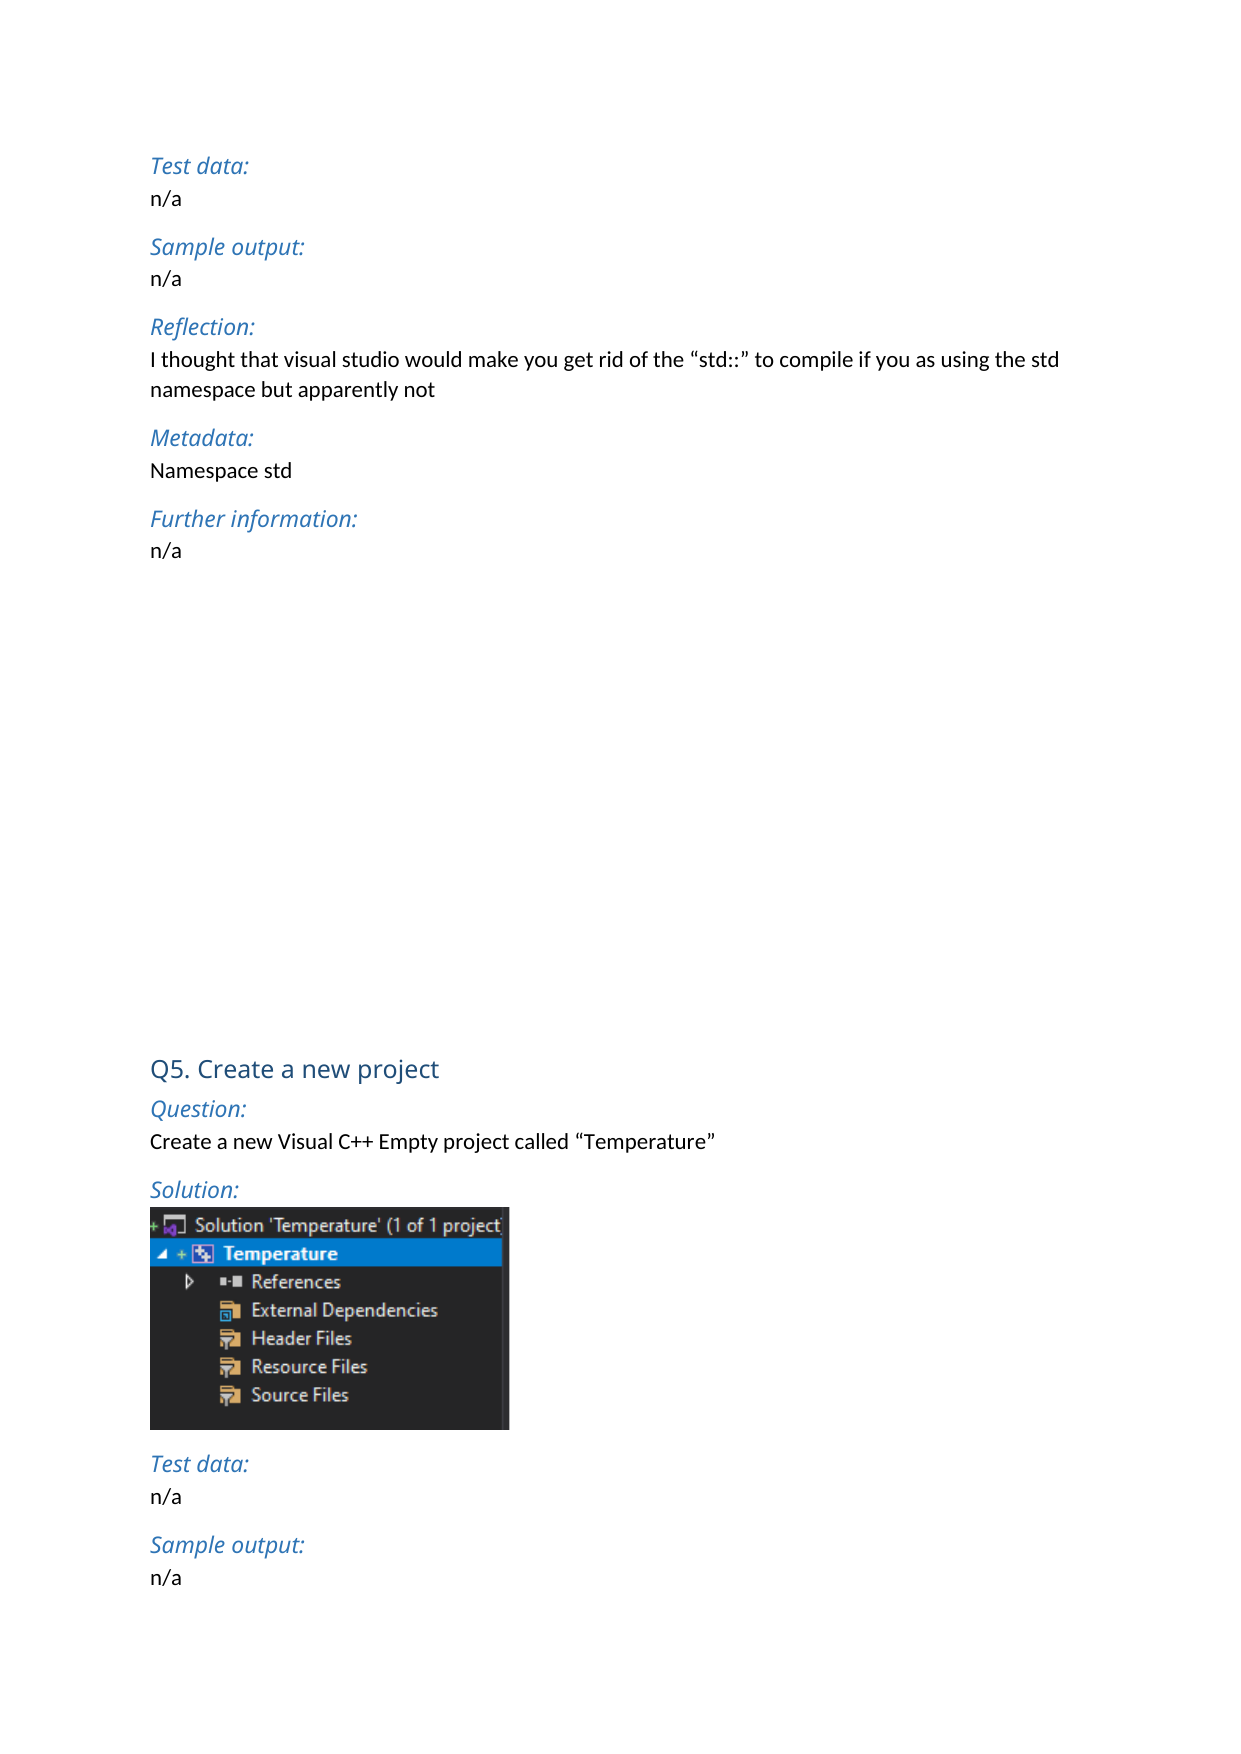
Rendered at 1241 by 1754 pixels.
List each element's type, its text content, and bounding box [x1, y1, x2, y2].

subtitle Q5. Create a new project [150, 1052, 1090, 1086]
subtitle Solution: [150, 1174, 1090, 1205]
text n/a [150, 264, 1090, 292]
text I thought that visual studio would make you get rid of the “std::” to compile if you as using the std namespace but apparently not [150, 345, 1090, 403]
text Create a new Visual C++ Empty project called “Temperature” [150, 1127, 1090, 1155]
subtitle Reflection: [150, 311, 1090, 342]
text n/a [150, 536, 1090, 564]
text Namespace std [150, 456, 1090, 484]
subtitle Further information: [150, 503, 1090, 534]
picture [150, 1207, 510, 1430]
subtitle Metadata: [150, 422, 1090, 453]
text n/a [150, 1482, 1090, 1510]
subtitle Question: [150, 1093, 1090, 1124]
text n/a [150, 184, 1090, 212]
subtitle Test data: [150, 150, 1090, 181]
subtitle Test data: [150, 1448, 1090, 1479]
subtitle Sample output: [150, 1529, 1090, 1560]
text n/a [150, 1563, 1090, 1591]
subtitle Sample output: [150, 231, 1090, 262]
